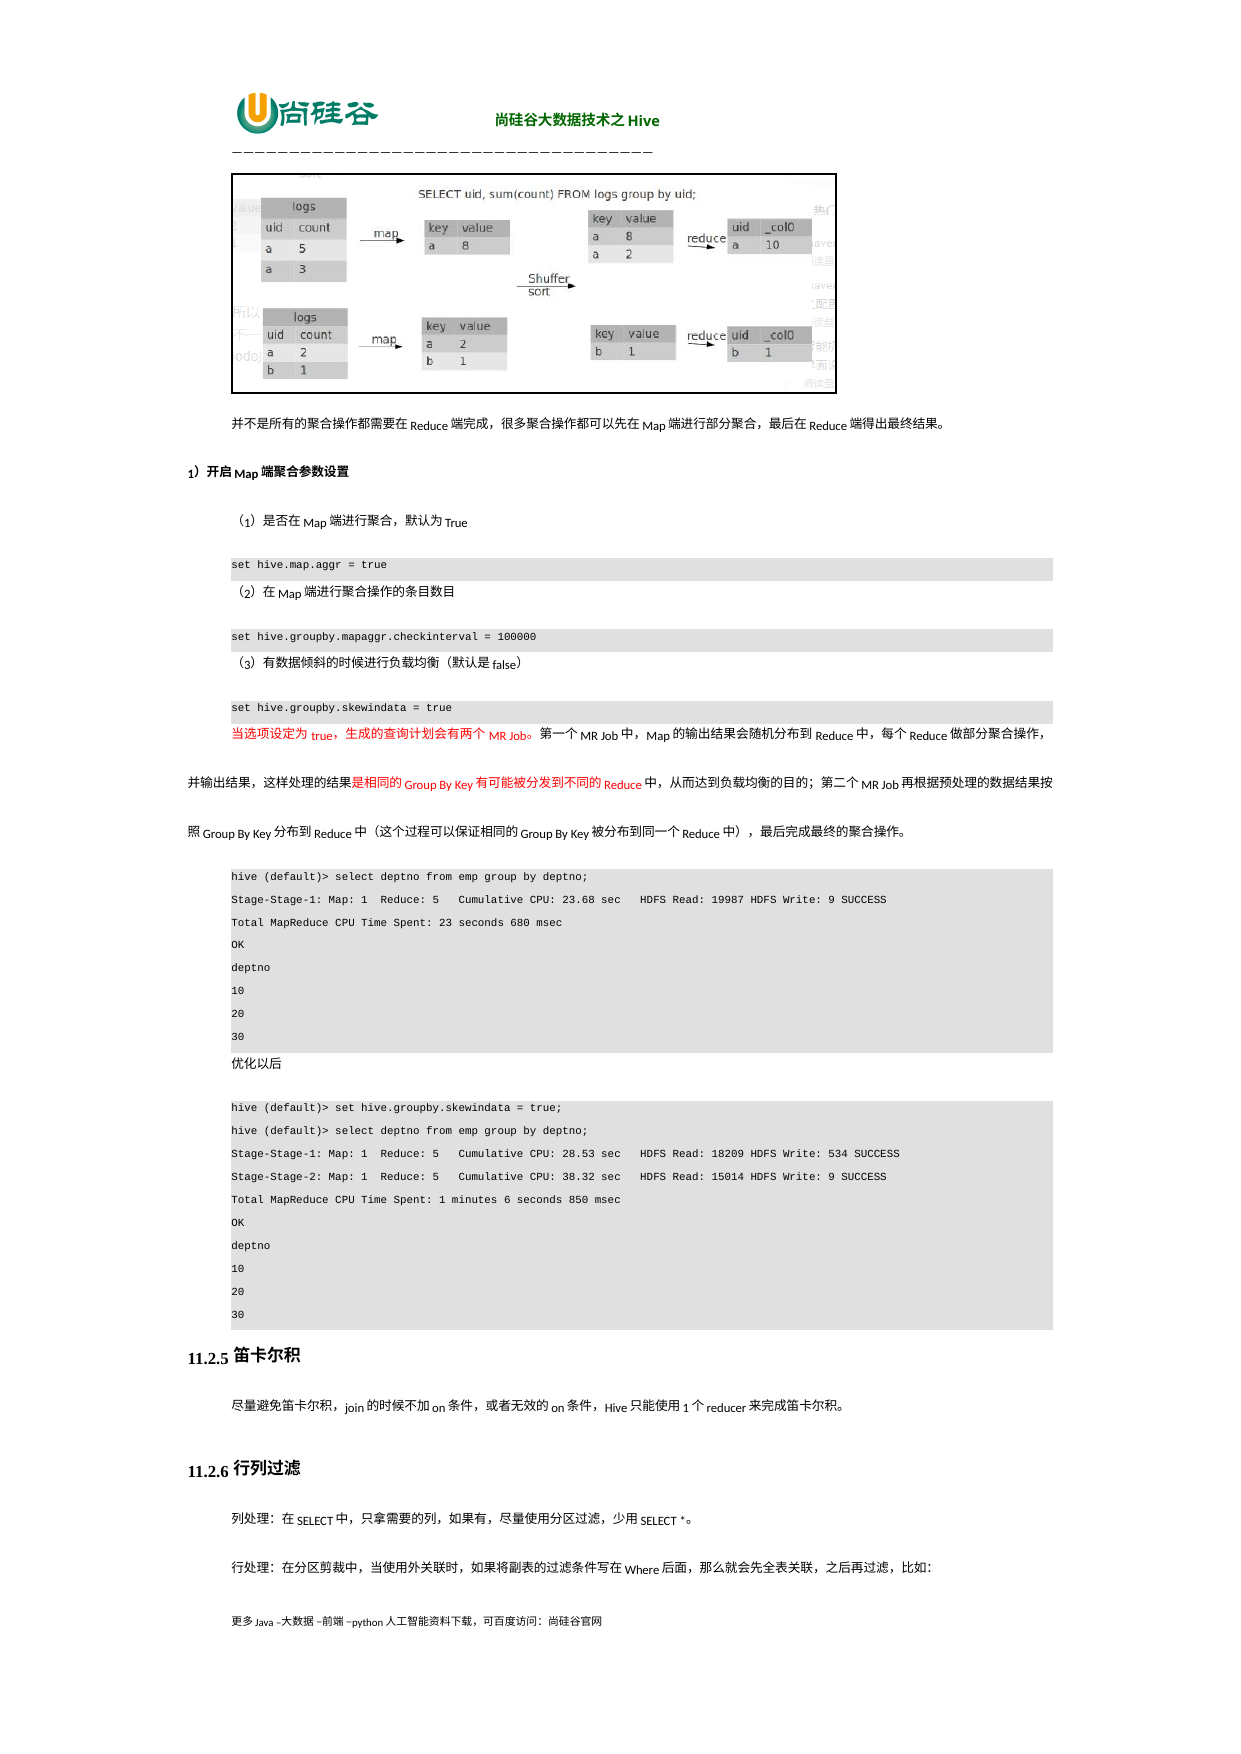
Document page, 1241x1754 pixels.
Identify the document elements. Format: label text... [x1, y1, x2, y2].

text 20 [231, 1284, 1053, 1307]
text （3）有数据倾斜的时候进行负载均衡（默认是false） [187, 652, 1053, 685]
text 列处理：在SELECT中，只拿需要的列，如果有，尽量使用分区过滤，少用SELECT *。 [187, 1509, 1053, 1541]
text （2）在Map端进行聚合操作的条目数目 [187, 581, 1053, 614]
text hive (default)> select deptno from emp group by deptno; [231, 1124, 1053, 1147]
text （1）是否在Map端进行聚合，默认为True [187, 510, 1053, 542]
text OK [231, 938, 1053, 961]
text 10 [231, 1262, 1053, 1284]
text deptno [231, 961, 1053, 984]
text 尽量避免笛卡尔积，join的时候不加on条件，或者无效的on条件，Hive只能使用1个reducer来完成笛卡尔积。 [187, 1395, 1053, 1428]
text OK [231, 1216, 1053, 1239]
subtitle 11.2.5 笛卡尔积 [187, 1330, 1053, 1395]
text deptno [231, 1239, 1053, 1262]
text 10 [231, 984, 1053, 1007]
text 当选项设定为 true，生成的查询计划会有两个MR Job。第一个MR Job中，Map的输出结果会随机分布到Reduce中，每个Reduce做部分聚合操作，并输出结果，这样处理的结果是相同的Group By Key有可能被分发到不同的Reduce中，从而达到负载均衡的目的；第二个MR Job再根据预处理的数据结果按照Group By Key分布到Reduce中（这个过程可以保证相同的Group By Key被分布到同一个Reduce中），最后完成最终的聚合操作。 [187, 724, 1053, 854]
text 并不是所有的聚合操作都需要在Reduce端完成，很多聚合操作都可以先在Map端进行部分聚合，最后在Reduce端得出最终结果。 [187, 413, 1053, 446]
text Total MapReduce CPU Time Spent: 1 minutes 6 seconds 850 msec [231, 1193, 1053, 1216]
text 优化以后 [187, 1053, 1053, 1085]
text Total MapReduce CPU Time Spent: 23 seconds 680 msec [231, 915, 1053, 938]
text Stage-Stage-1: Map: 1 Reduce: 5 Cumulative CPU: 28.53 sec HDFS Read: 18209 HDFS Write: 534 SUCCESS [231, 1147, 1053, 1170]
picture [231, 88, 382, 138]
text 30 [231, 1030, 1053, 1053]
subtitle 11.2.6 行列过滤 [187, 1444, 1053, 1509]
text 1）开启Map端聚合参数设置 [187, 462, 1053, 494]
text hive (default)> set hive.groupby.skewindata = true; [231, 1101, 1053, 1124]
text 20 [231, 1007, 1053, 1030]
text 行处理：在分区剪裁中，当使用外关联时，如果将副表的过滤条件写在Where后面，那么就会先全表关联，之后再过滤，比如： [187, 1557, 1053, 1589]
text 30 [231, 1307, 1053, 1330]
picture [233, 175, 835, 392]
text set hive.map.aggr = true [231, 558, 1053, 581]
text set hive.groupby.skewindata = true [231, 701, 1053, 724]
text set hive.groupby.mapaggr.checkinterval = 100000 [231, 629, 1053, 652]
text Stage-Stage-2: Map: 1 Reduce: 5 Cumulative CPU: 38.32 sec HDFS Read: 15014 HDFS Write: 9 SUCCESS [231, 1170, 1053, 1193]
text Stage-Stage-1: Map: 1 Reduce: 5 Cumulative CPU: 23.68 sec HDFS Read: 19987 HDFS Write: 9 SUCCESS [231, 892, 1053, 915]
text hive (default)> select deptno from emp group by deptno; [231, 869, 1053, 892]
